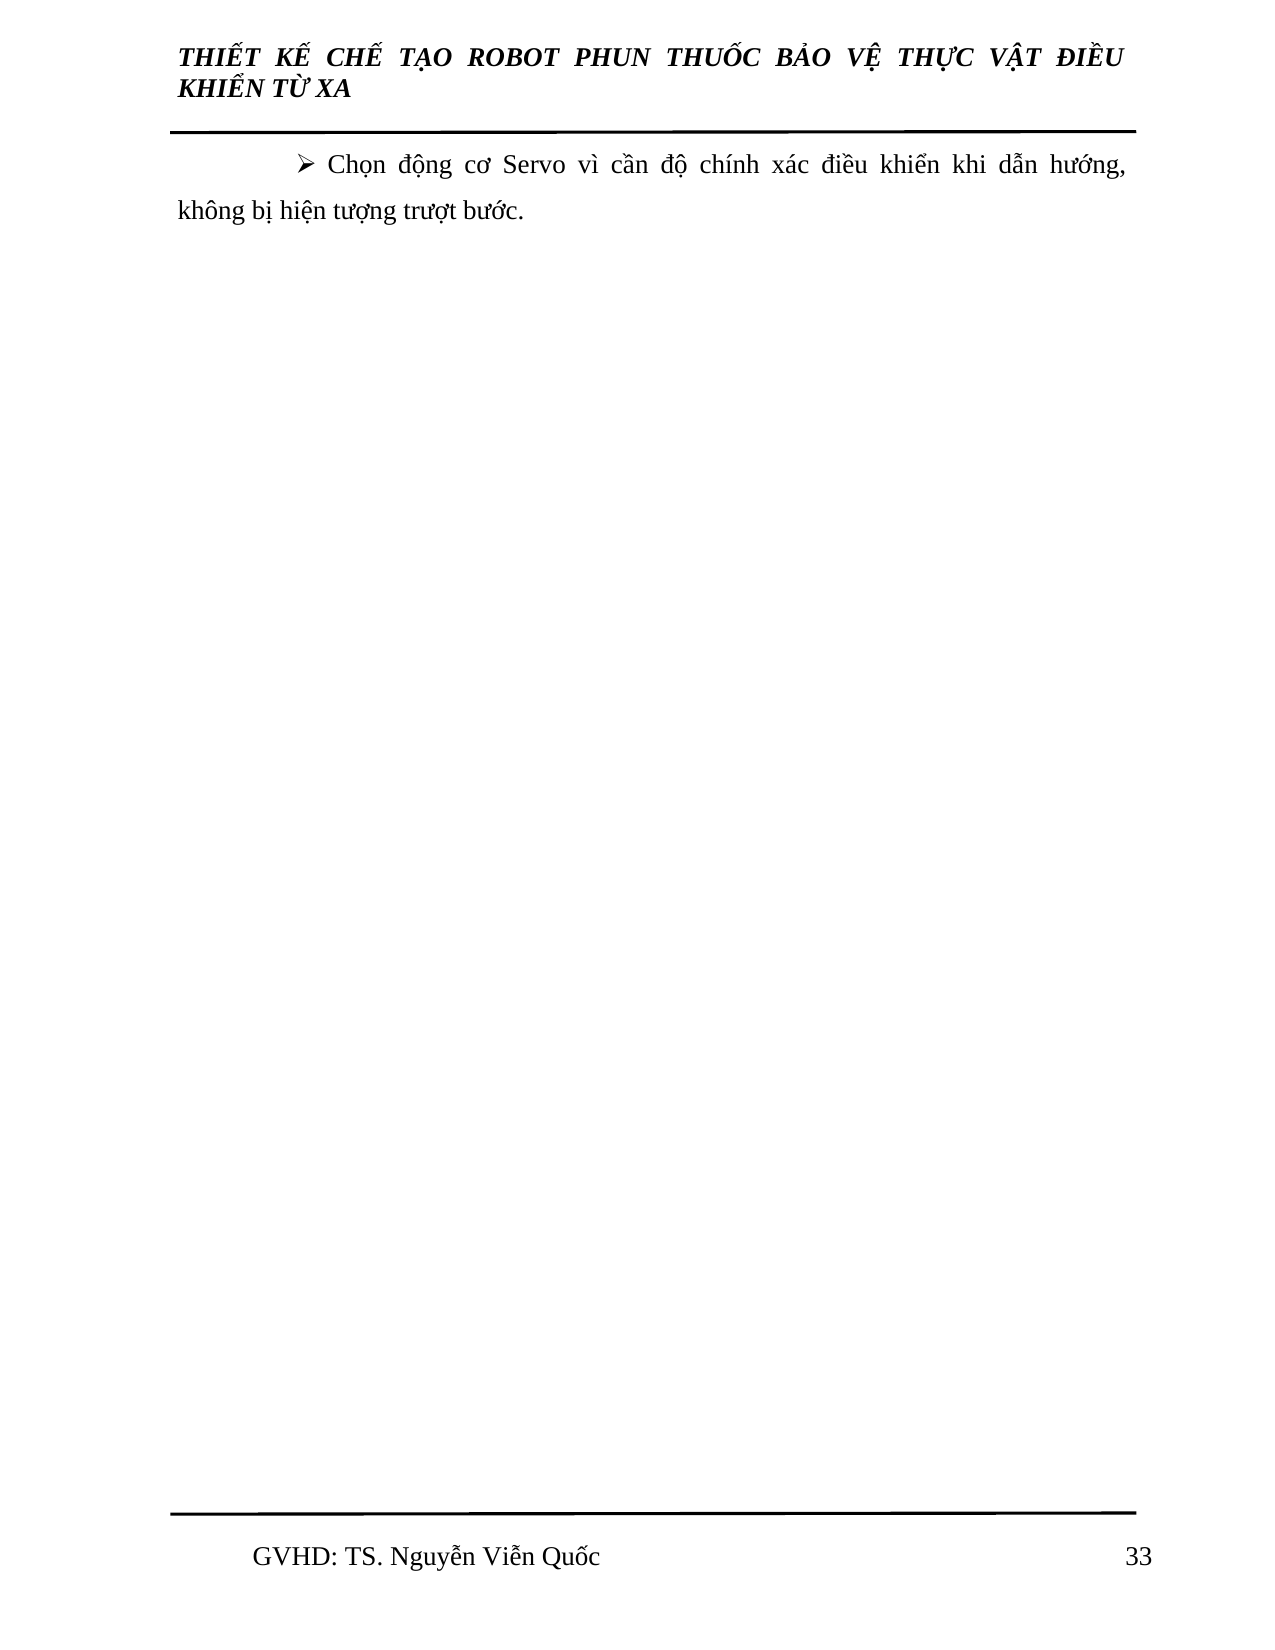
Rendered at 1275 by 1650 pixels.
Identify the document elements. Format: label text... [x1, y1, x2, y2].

list Chọn động cơ Servo vì cần độ chính xác điều khiển khi dẫn hướng, không bị hiện tượng trượt bước. [177, 148, 1127, 226]
